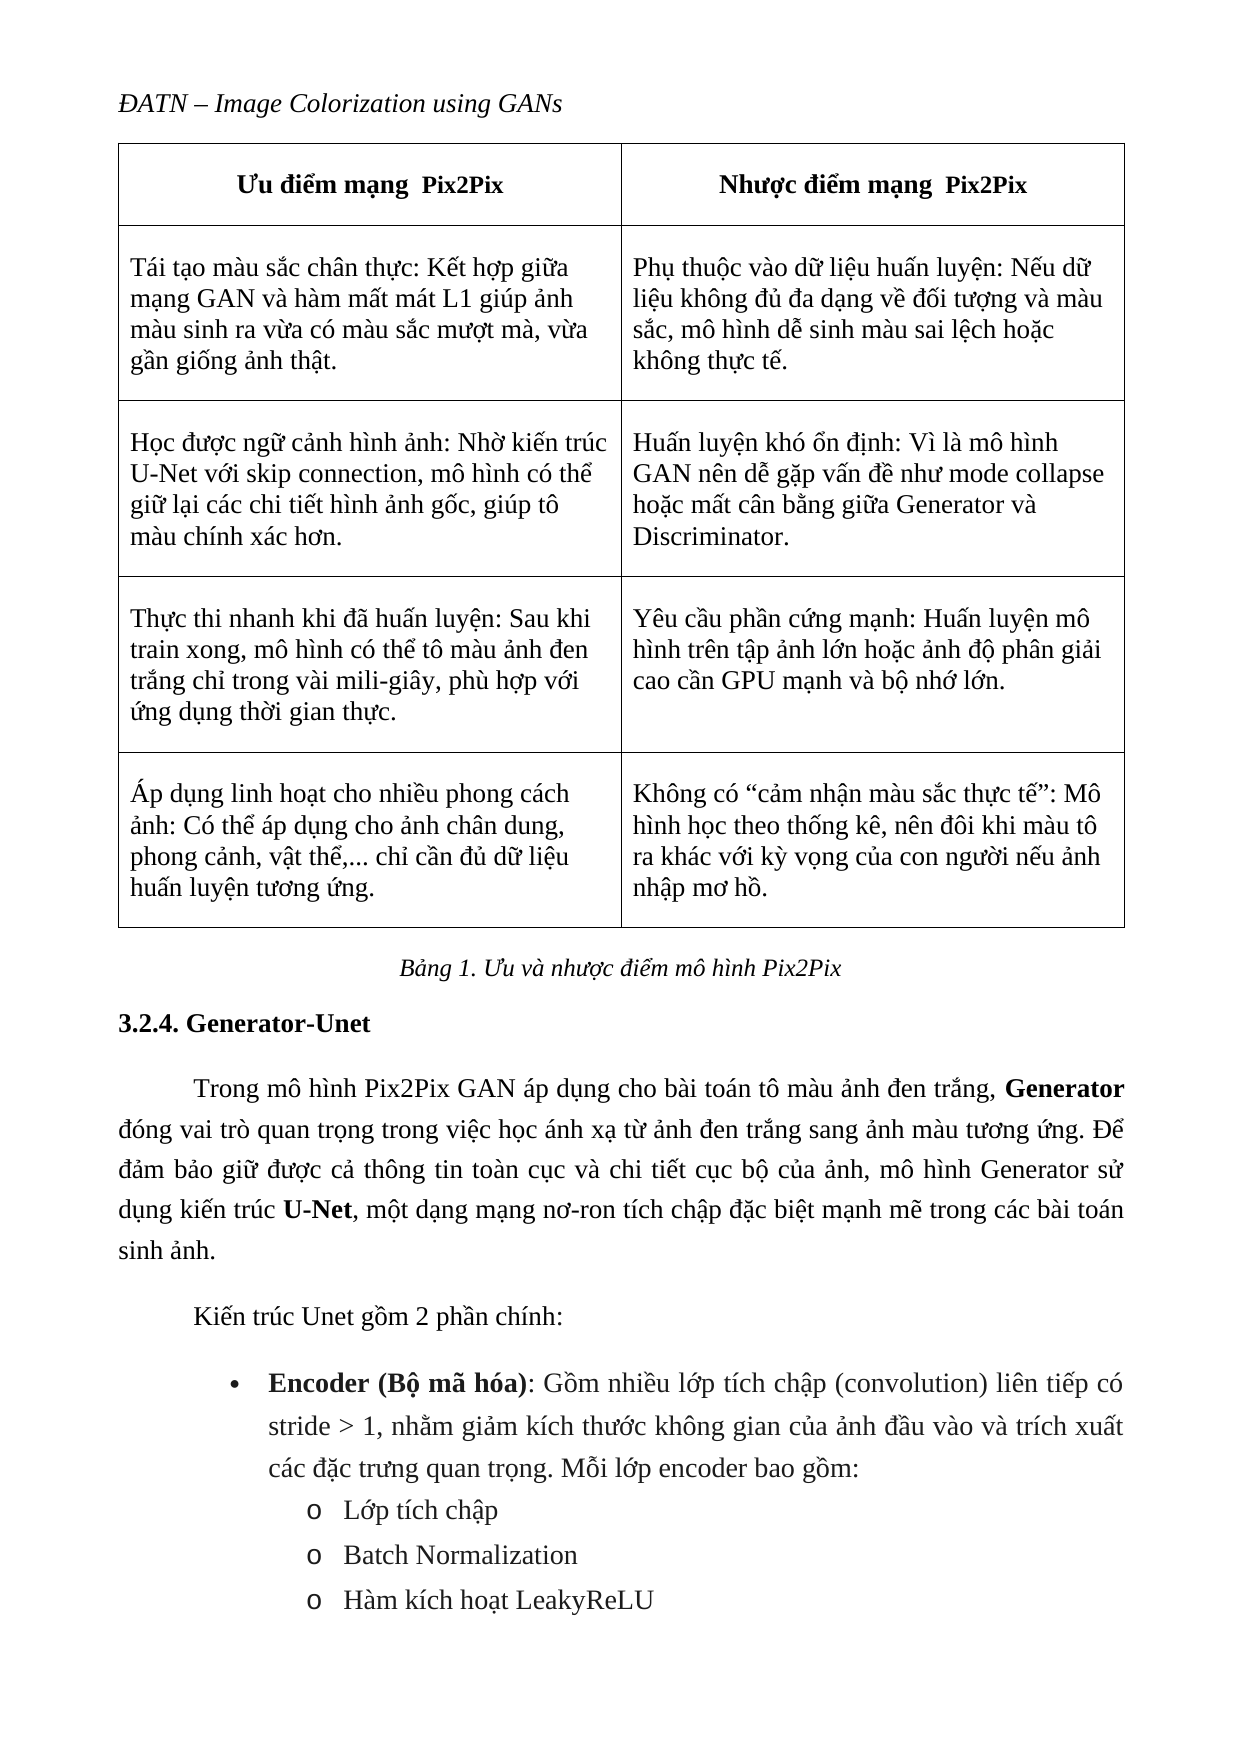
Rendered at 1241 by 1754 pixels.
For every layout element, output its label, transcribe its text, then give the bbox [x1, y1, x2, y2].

list Batch Normalization [306, 1538, 1125, 1573]
table_header Nhược điểm mạng Pix2Pix [622, 144, 1124, 225]
table_cell Học được ngữ cảnh hình ảnh: Nhờ kiến trúc U-Net với skip connection, mô hình có thể giữ lại các chi tiết hình ảnh gốc, giúp tô màu chính xác hơn. [119, 401, 621, 576]
table_cell Yêu cầu phần cứng mạnh: Huấn luyện mô hình trên tập ảnh lớn hoặc ảnh độ phân giải cao cần GPU mạnh và bộ nhớ lớn. [622, 577, 1124, 752]
table_header Ưu điểm mạng Pix2Pix [119, 144, 621, 225]
table_cell Huấn luyện khó ổn định: Vì là mô hình GAN nên dễ gặp vấn đề như mode collapse hoặc mất cân bằng giữa Generator và Discriminator. [622, 401, 1124, 576]
table_cell Không có “cảm nhận màu sắc thực tế”: Mô hình học theo thống kê, nên đôi khi màu tô ra khác với kỳ vọng của con người nếu ảnh nhập mơ hồ. [622, 753, 1124, 927]
table_cell Thực thi nhanh khi đã huấn luyện: Sau khi train xong, mô hình có thể tô màu ảnh đen trắng chỉ trong vài mili-giây, phù hợp với ứng dụng thời gian thực. [119, 577, 621, 752]
text Kiến trúc Unet gồm 2 phần chính: [118, 1299, 1125, 1332]
list Hàm kích hoạt LeakyReLU [306, 1583, 1125, 1618]
text Bảng 1. Ưu và nhược điểm mô hình Pix2Pix [118, 953, 1125, 982]
subtitle 3.2.4. Generator-Unet [118, 1007, 1125, 1038]
table_cell Tái tạo màu sắc chân thực: Kết hợp giữa mạng GAN và hàm mất mát L1 giúp ảnh màu sinh ra vừa có màu sắc mượt mà, vừa gần giống ảnh thật. [119, 226, 621, 400]
list Encoder (Bộ mã hóa): Gồm nhiều lớp tích chập (convolution) liên tiếp có stride > 1, nhằm giảm kích thước không gian của ảnh đầu vào và trích xuất các đặc trưng quan trọng. Mỗi lớp encoder bao gồm: [231, 1367, 1125, 1483]
text Trong mô hình Pix2Pix GAN áp dụng cho bài toán tô màu ảnh đen trắng, Generator đóng vai trò quan trọng trong việc học ánh xạ từ ảnh đen trắng sang ảnh màu tương ứng. Để đảm bảo giữ được cả thông tin toàn cục và chi tiết cục bộ của ảnh, mô hình Generator sử dụng kiến trúc U-Net, một dạng mạng nơ-ron tích chập đặc biệt mạnh mẽ trong các bài toán sinh ảnh. [118, 1072, 1125, 1265]
table_cell Áp dụng linh hoạt cho nhiều phong cách ảnh: Có thể áp dụng cho ảnh chân dung, phong cảnh, vật thể,... chỉ cần đủ dữ liệu huấn luyện tương ứng. [119, 753, 621, 927]
list Lớp tích chập [306, 1493, 1125, 1528]
table_cell Phụ thuộc vào dữ liệu huấn luyện: Nếu dữ liệu không đủ đa dạng về đối tượng và màu sắc, mô hình dễ sinh màu sai lệch hoặc không thực tế. [622, 226, 1124, 400]
